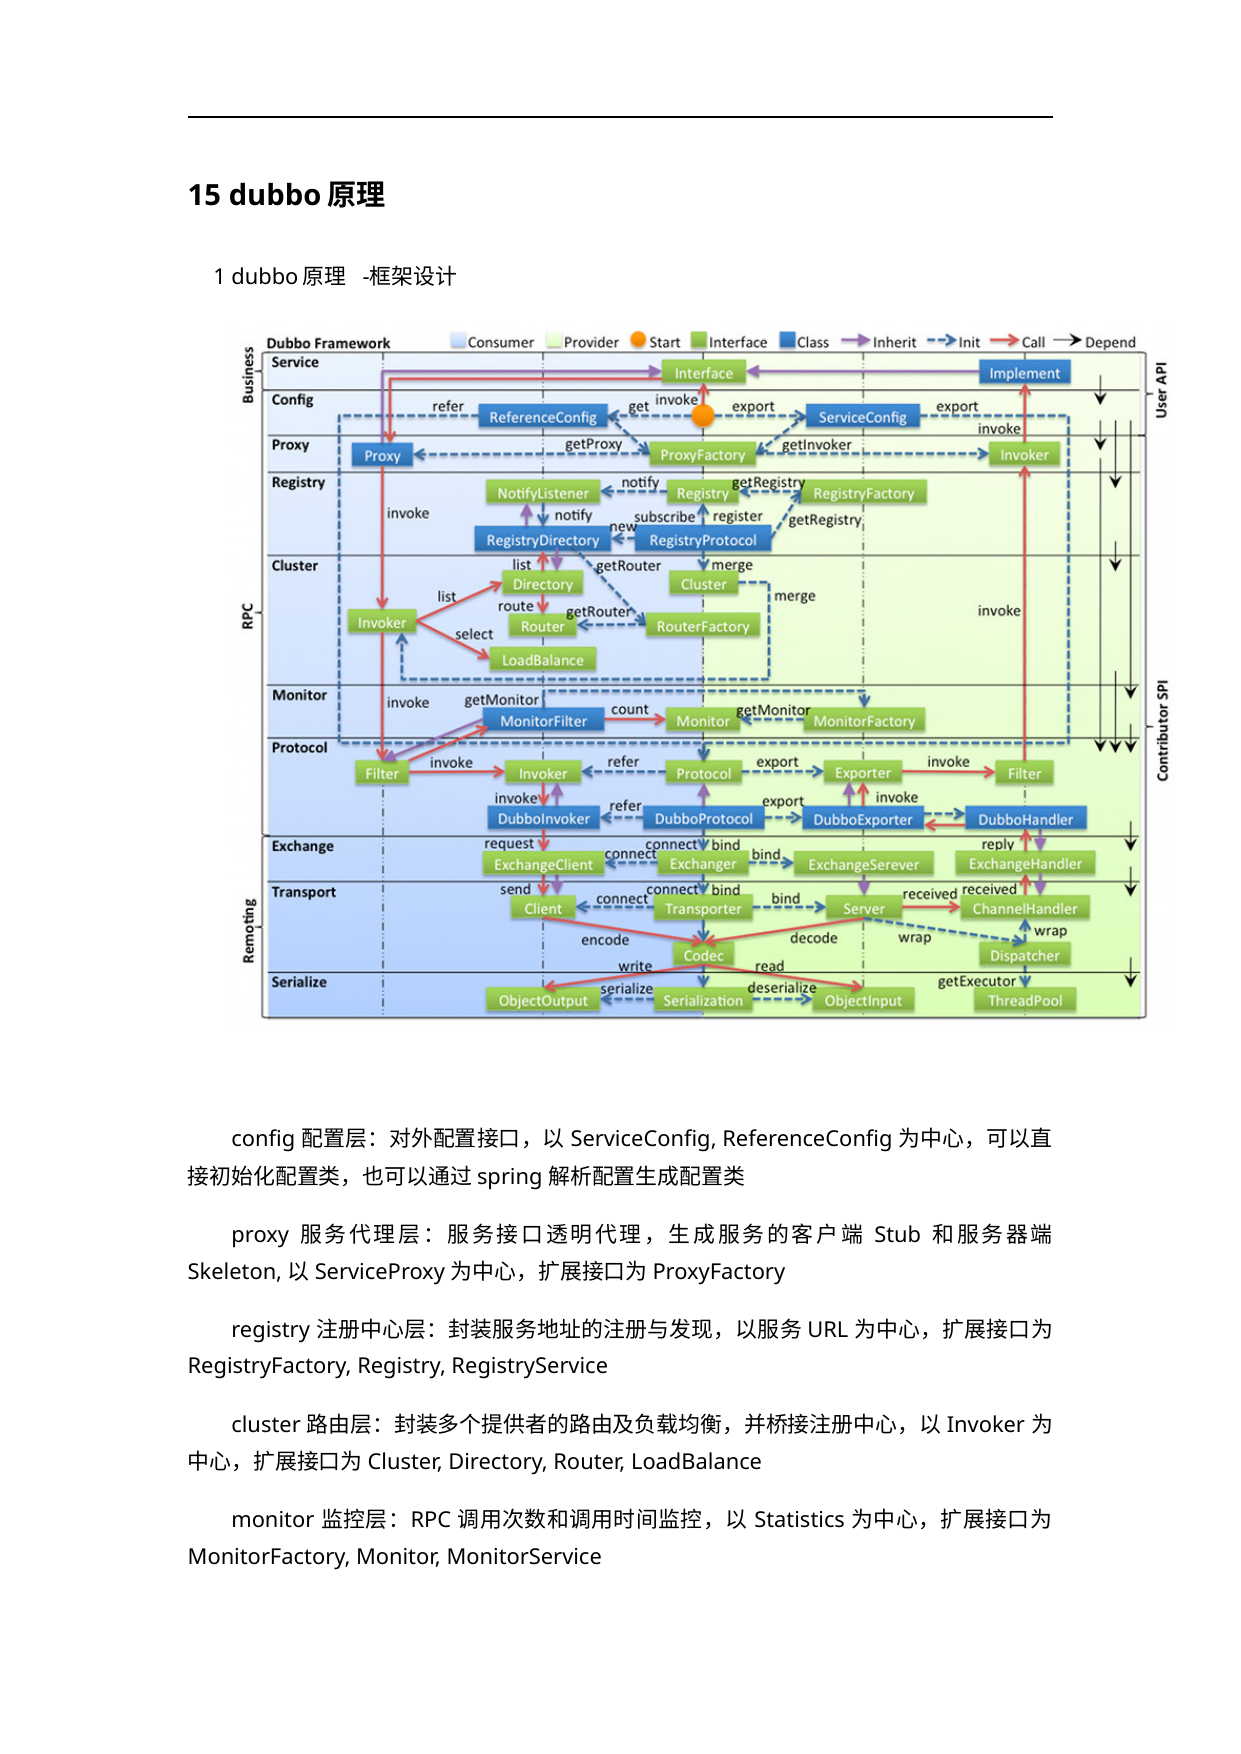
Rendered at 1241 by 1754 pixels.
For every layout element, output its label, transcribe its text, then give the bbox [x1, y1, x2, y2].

subtitle dubbo原理 [187, 161, 1053, 226]
text monitor 监控层：RPC 调用次数和调用时间监控，以 Statistics 为中心，扩展接口为 MonitorFactory, Monitor, MonitorService [187, 1502, 1053, 1572]
text proxy 服务代理层：服务接口透明代理，生成服务的客户端 Stub 和服务器端 Skeleton, 以 ServiceProxy 为中心，扩展接口为 ProxyFactory [187, 1216, 1053, 1286]
text config 配置层：对外配置接口，以 ServiceConfig, ReferenceConfig 为中心，可以直接初始化配置类，也可以通过 spring 解析配置生成配置类 [187, 1121, 1053, 1191]
picture [231, 323, 1177, 1032]
text cluster 路由层：封装多个提供者的路由及负载均衡，并桥接注册中心，以 Invoker 为中心，扩展接口为 Cluster, Directory, Router, LoadBalance [187, 1407, 1053, 1477]
text registry 注册中心层：封装服务地址的注册与发现，以服务 URL 为中心，扩展接口为 RegistryFactory, Registry, RegistryService [187, 1312, 1053, 1382]
subtitle dubbo原理 -框架设计 [187, 259, 1053, 291]
